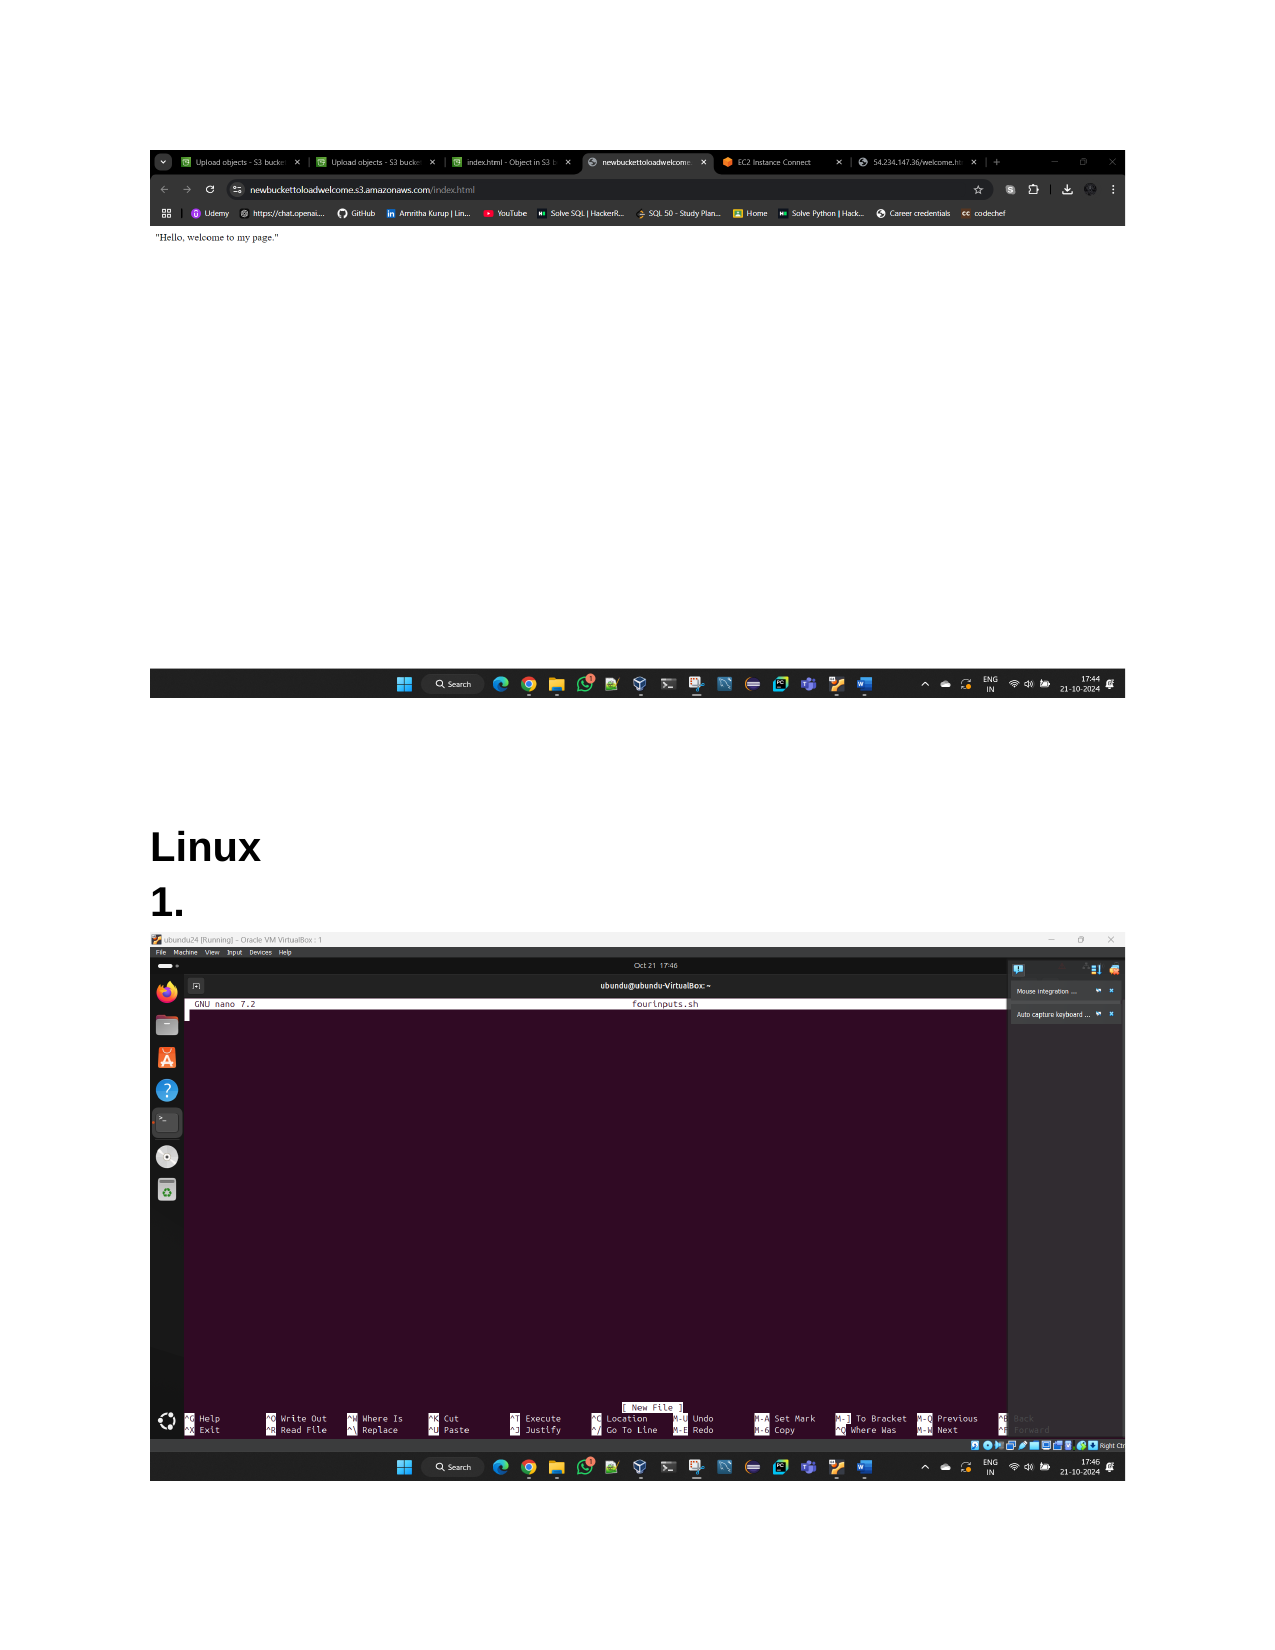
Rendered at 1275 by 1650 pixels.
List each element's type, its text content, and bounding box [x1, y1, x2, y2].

text 1. [150, 878, 1125, 926]
picture [150, 150, 1125, 698]
text Linux [150, 823, 1125, 871]
picture [150, 932, 1125, 1481]
